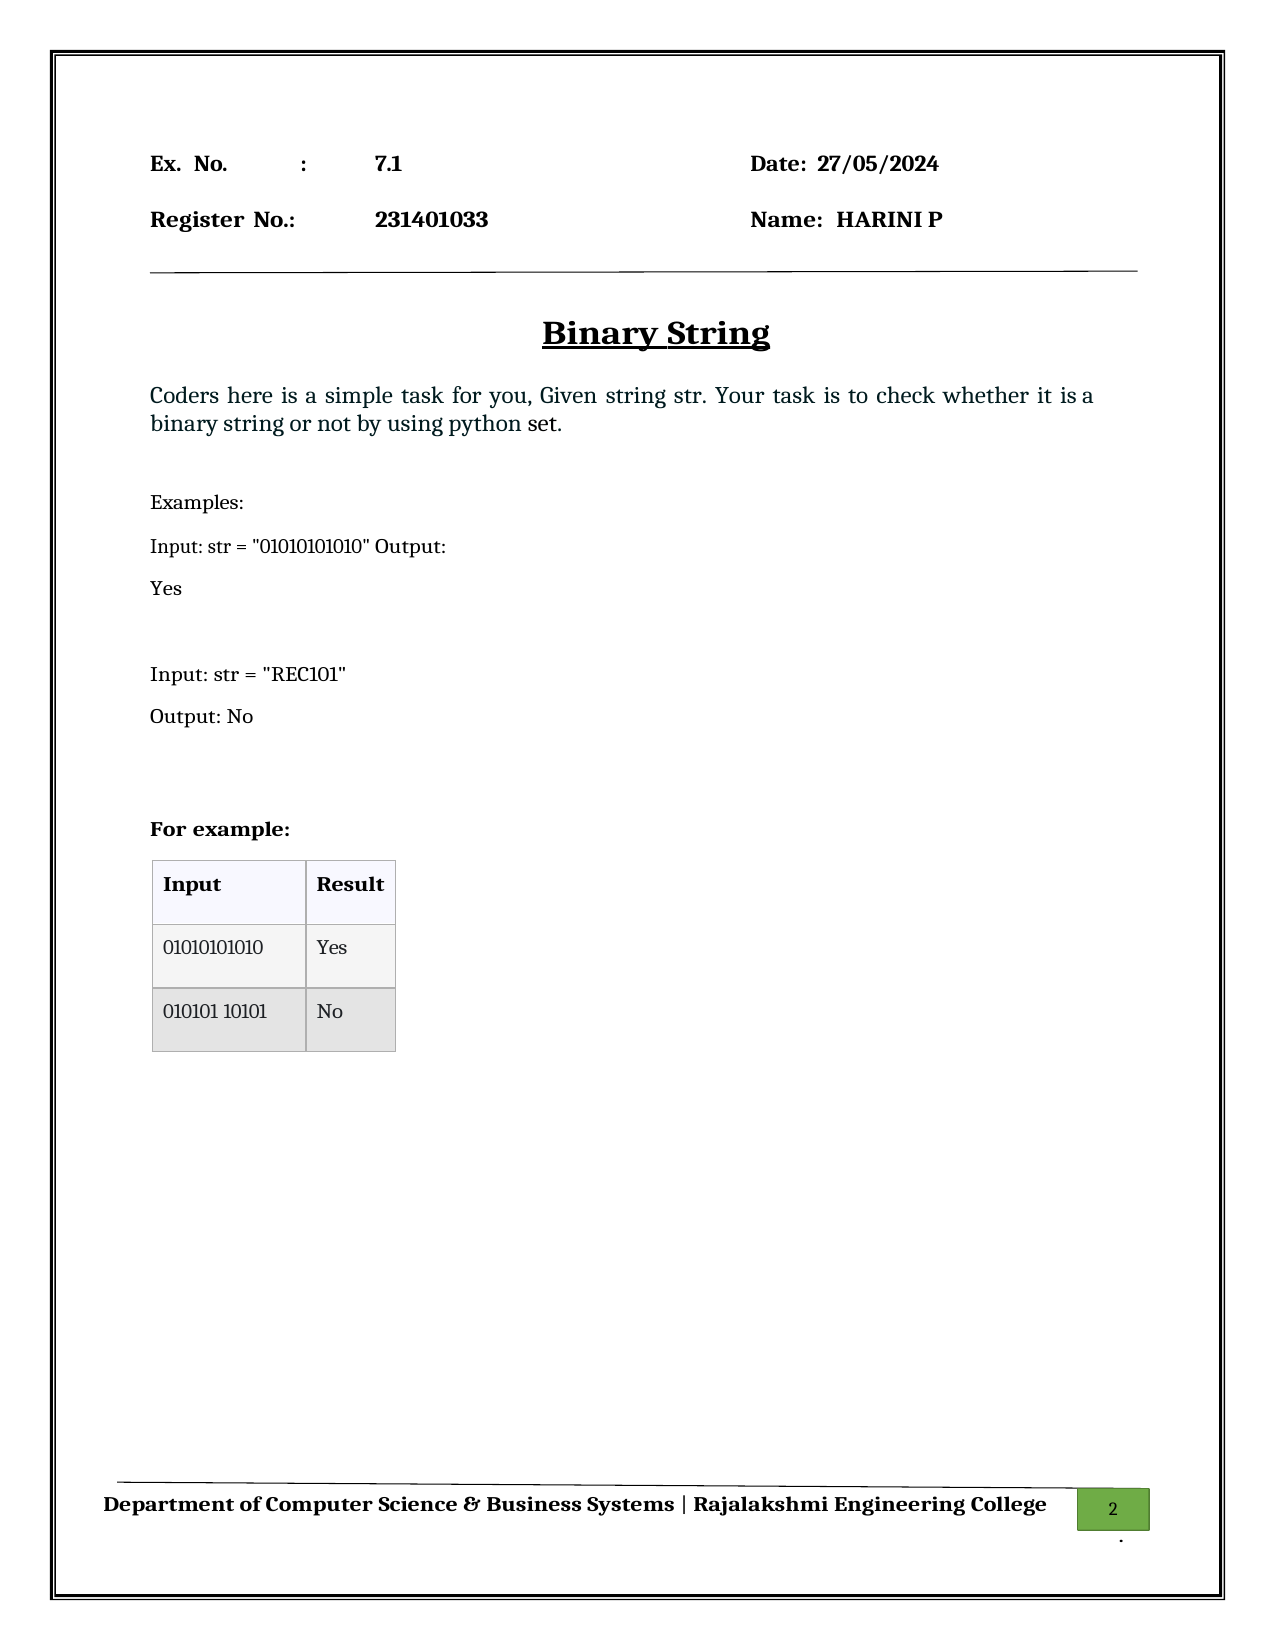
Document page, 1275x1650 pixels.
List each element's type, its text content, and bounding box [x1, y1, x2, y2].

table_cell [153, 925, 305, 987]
text Coders here is a simple task for you, Given string str. Your task is to check whether it is a binary string or not by using python set. [150, 382, 1130, 437]
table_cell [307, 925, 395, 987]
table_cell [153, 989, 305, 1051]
subtitle Binary String [110, 314, 1202, 352]
text Examples: [150, 491, 1202, 515]
text Register No.: 231401033 Name: HARINI P [150, 206, 1202, 233]
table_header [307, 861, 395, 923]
text Input: str = "REC101" Output: No [150, 662, 365, 729]
text Ex. No. : 7.1 Date: 27/05/2024 [150, 151, 1202, 177]
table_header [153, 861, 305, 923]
text Input: str = "01010101010" Output: Yes [150, 534, 461, 601]
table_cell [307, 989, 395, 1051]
text For example: [150, 818, 1202, 842]
